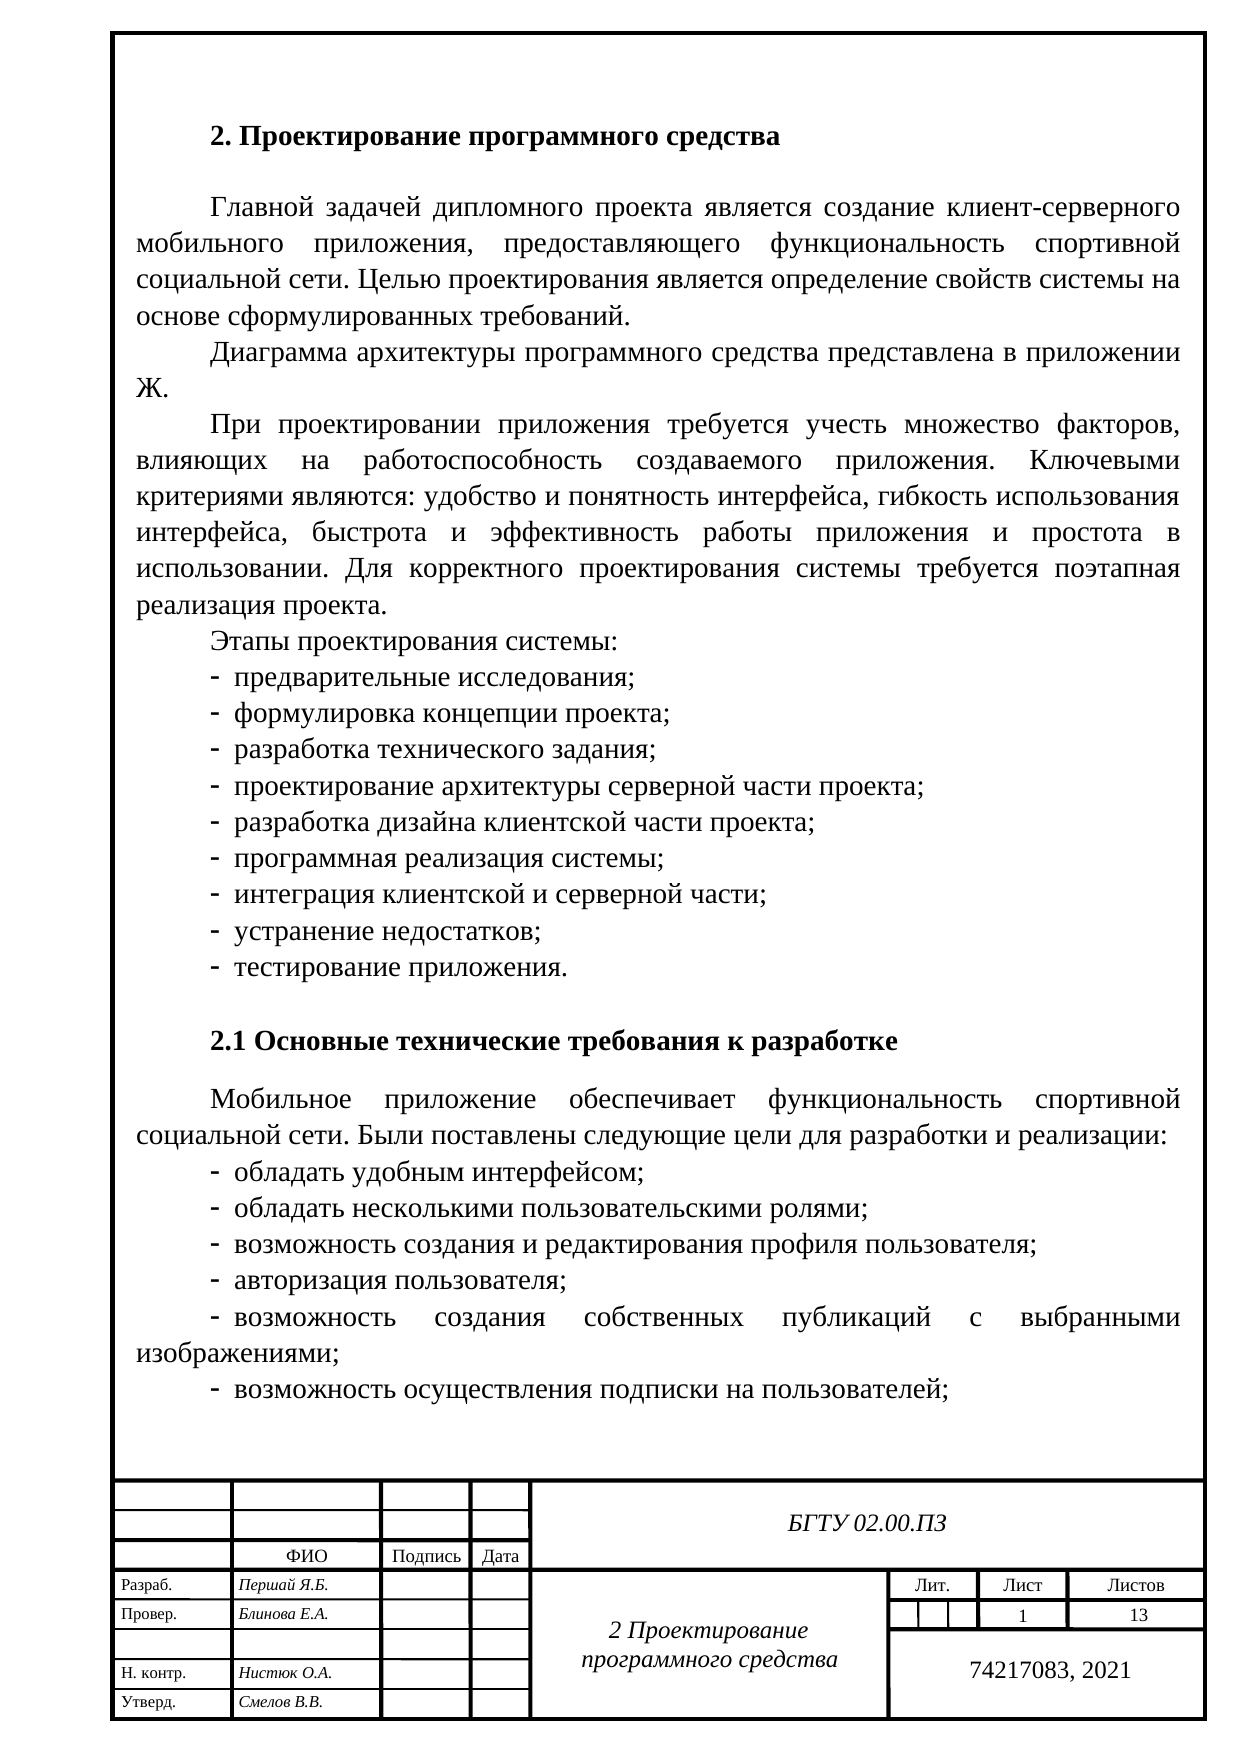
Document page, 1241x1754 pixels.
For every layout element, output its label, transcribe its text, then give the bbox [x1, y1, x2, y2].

text Диаграмма архитектуры программного средства представлена в приложении Ж. [136, 334, 1181, 403]
text При проектировании приложения требуется учесть множество факторов, влияющих на работоспособность создаваемого приложения. Ключевыми критериями являются: удобство и понятность интерфейса, гибкость использования интерфейса, быстрота и эффективность работы приложения и простота в использовании. Для корректного проектирования системы требуется поэтапная реализация проекта. [136, 406, 1181, 620]
text разработка технического задания; [136, 732, 1181, 765]
text предварительные исследования; [136, 659, 1181, 693]
text обладать удобным интерфейсом; [136, 1154, 1181, 1187]
text обладать несколькими пользовательскими ролями; [136, 1190, 1181, 1223]
text формулировка концепции проекта; [136, 695, 1181, 729]
text 2.1 Основные технические требования к разработке [136, 1023, 1181, 1056]
list Мобильное приложение обеспечивает функциональность спортивной социальной сети. Были поставлены следующие цели для разработки и реализации: [136, 1081, 1181, 1151]
text возможность создания и редактирования профиля пользователя; [136, 1226, 1181, 1260]
text программная реализация системы; [136, 840, 1181, 874]
text возможность осуществления подписки на пользователей; [136, 1371, 1181, 1405]
text разработка дизайна клиентской части проекта; [136, 804, 1181, 838]
text Этапы проектирования системы: [136, 623, 1181, 656]
text Главной задачей дипломного проекта является создание клиент-серверного мобильного приложения, предоставляющего функциональность спортивной социальной сети. Целью проектирования является определение свойств системы на основе сформулированных требований. [136, 189, 1181, 331]
text устранение недостатков; [136, 913, 1181, 946]
text 2. Проектирование программного средства [136, 118, 1181, 152]
text проектирование архитектуры серверной части проекта; [136, 768, 1181, 801]
text тестирование приложения. [136, 949, 1181, 983]
text интеграция клиентской и серверной части; [136, 877, 1181, 910]
text авторизация пользователя; [136, 1262, 1181, 1296]
text возможность создания собственных публикаций с выбранными изображениями; [136, 1299, 1181, 1368]
